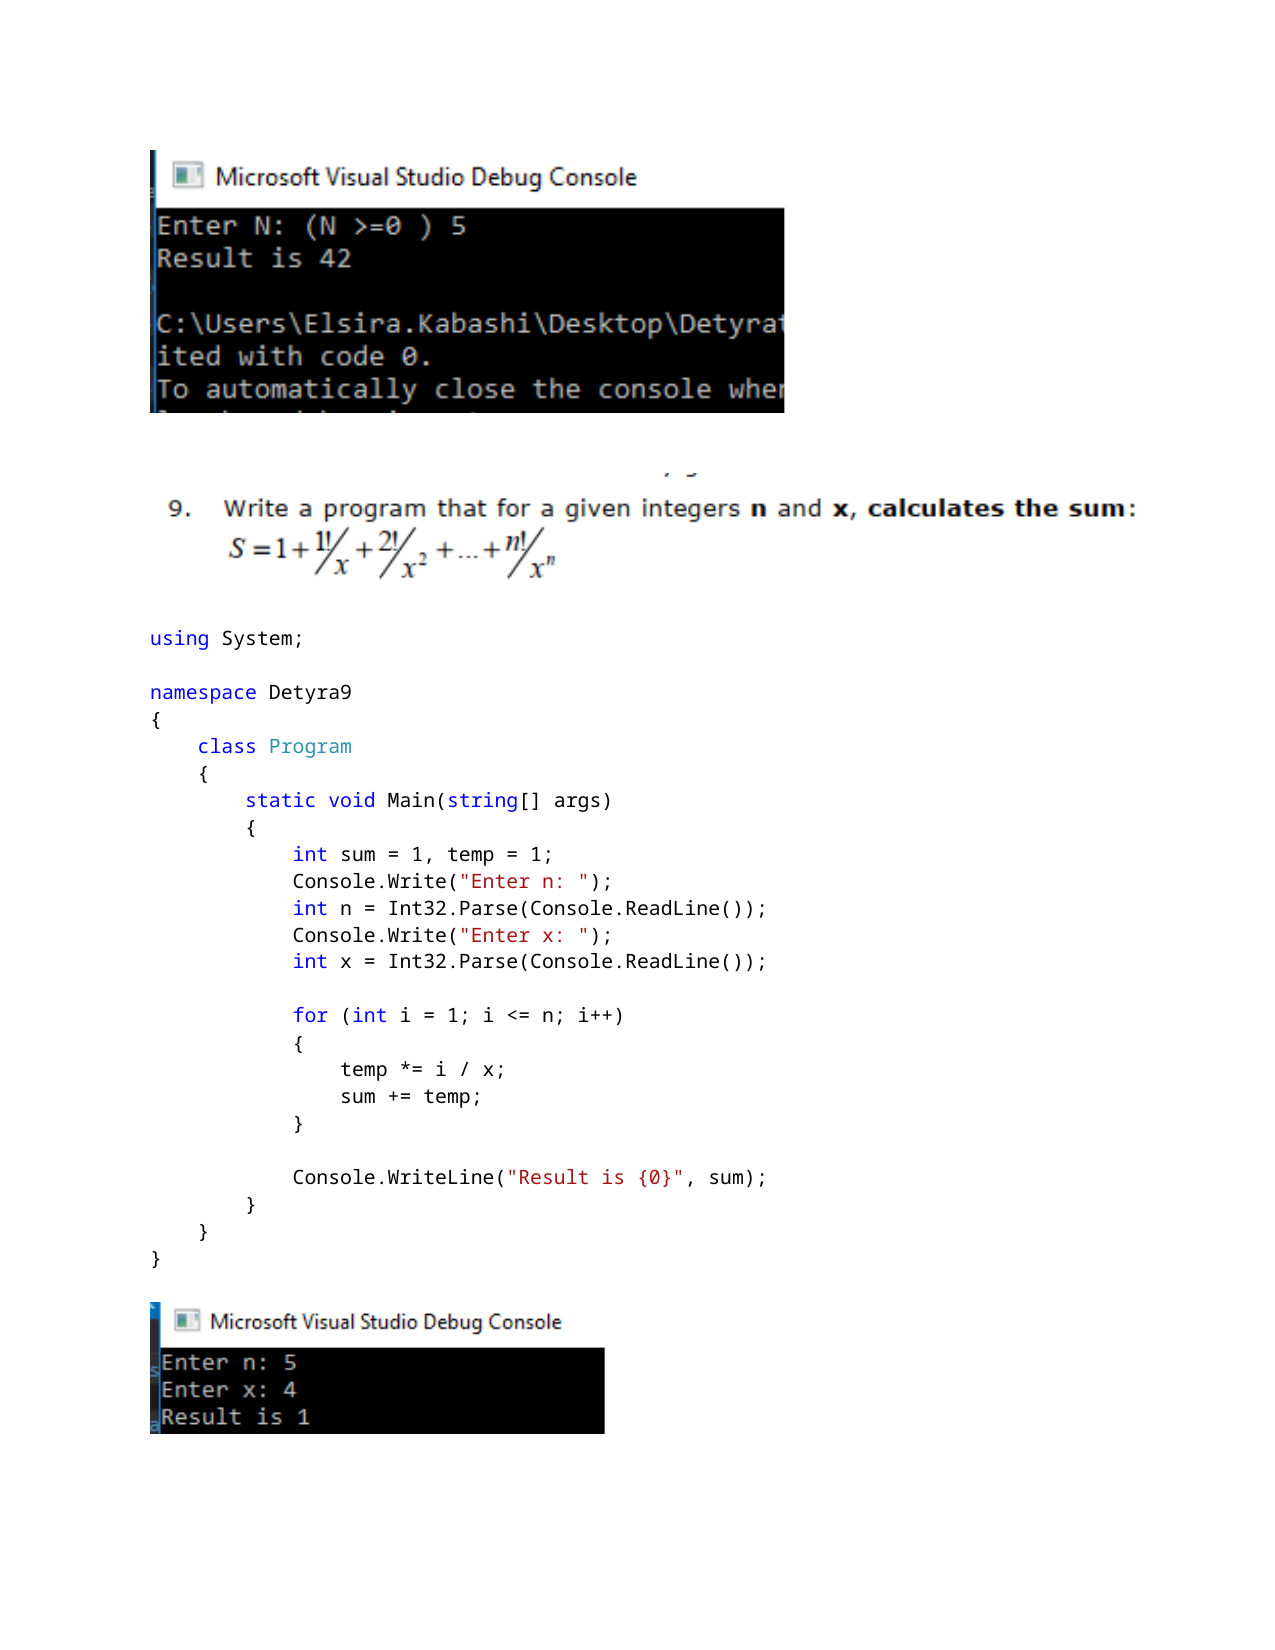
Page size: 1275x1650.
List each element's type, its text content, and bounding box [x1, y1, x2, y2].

text { [150, 1029, 1125, 1056]
picture [150, 150, 785, 413]
text { [150, 759, 1125, 786]
text int n = Int32.Parse(Console.ReadLine()); [150, 894, 1125, 921]
text int sum = 1, temp = 1; [150, 840, 1125, 867]
text Console.WriteLine("Result is {0}", sum); [150, 1164, 1125, 1191]
picture [150, 473, 1196, 594]
text sum += temp; [150, 1083, 1125, 1110]
text Console.Write("Enter n: "); [150, 867, 1125, 894]
text static void Main(string[] args) [150, 786, 1125, 813]
text for (int i = 1; i <= n; i++) [150, 1002, 1125, 1029]
text } [150, 1244, 1125, 1272]
text class Program [150, 732, 1125, 759]
text { [150, 705, 1125, 732]
text int x = Int32.Parse(Console.ReadLine()); [150, 948, 1125, 975]
text using System; [150, 624, 1125, 651]
text } [150, 1110, 1125, 1137]
text } [150, 1218, 1125, 1244]
text namespace Detyra9 [150, 678, 1125, 705]
text Console.Write("Enter x: "); [150, 921, 1125, 948]
text } [150, 1191, 1125, 1218]
text { [150, 813, 1125, 840]
picture [150, 1302, 605, 1434]
text temp *= i / x; [150, 1056, 1125, 1083]
